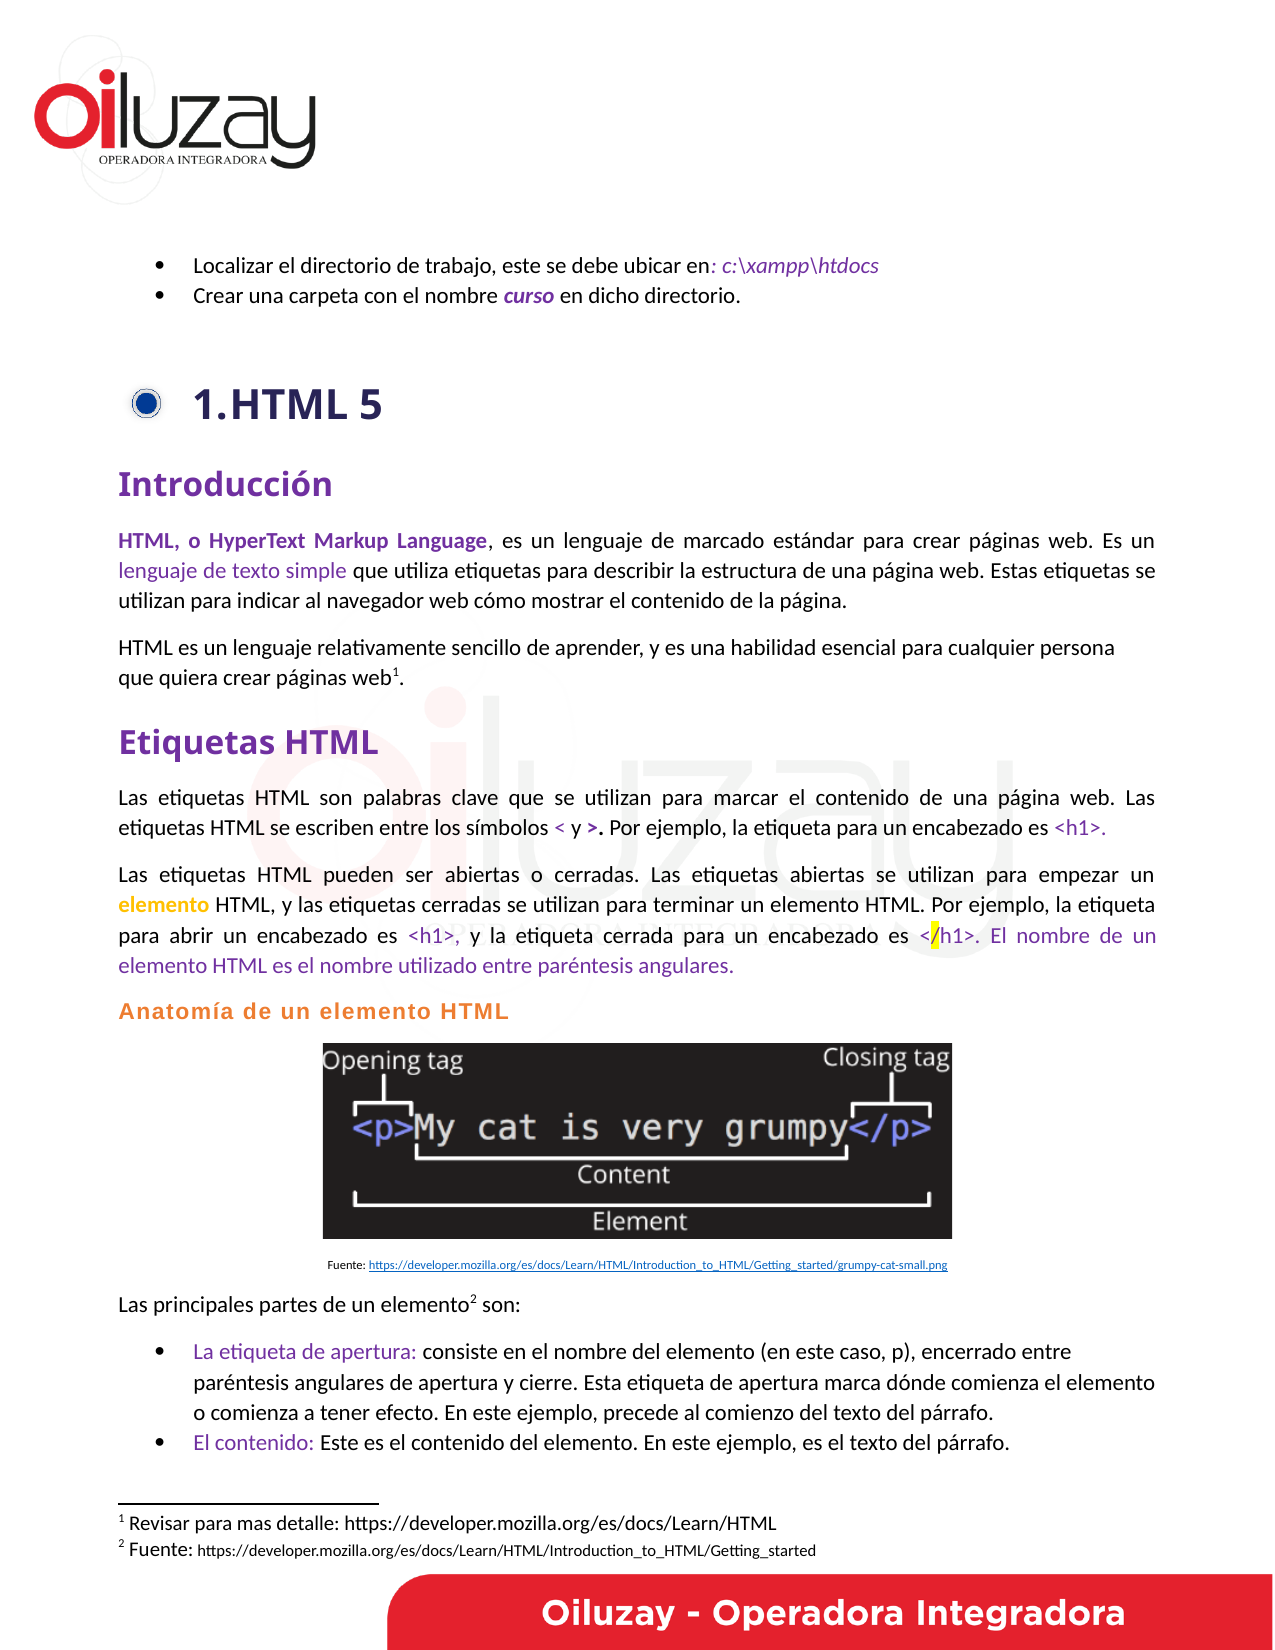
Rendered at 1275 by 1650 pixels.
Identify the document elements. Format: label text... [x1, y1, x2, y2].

text HTML es un lenguaje relativamente sencillo de aprender, y es una habilidad esencial para cualquier persona que quiera crear páginas web. [118, 633, 1157, 691]
subtitle Introducción [118, 461, 1157, 507]
list Localizar el directorio de trabajo, este se debe ubicar en: c:\xampp\htdocs [156, 251, 1157, 279]
list Crear una carpeta con el nombre curso en dicho directorio. [156, 281, 1157, 309]
text Fuente: https://developer.mozilla.org/es/docs/Learn/HTML/Introduction_to_HTML/Getting_started/grumpy-cat-small.png [118, 1257, 1157, 1273]
text Las etiquetas HTML pueden ser abiertas o cerradas. Las etiquetas abiertas se utilizan para empezar un elemento HTML, y las etiquetas cerradas se utilizan para terminar un elemento HTML. Por ejemplo, la etiqueta para abrir un encabezado es <h1>, y la etiqueta cerrada para un encabezado es </h1>. El nombre de un elemento HTML es el nombre utilizado entre paréntesis angulares. [118, 860, 1157, 979]
text HTML, o HyperText Markup Language, es un lenguaje de marcado estándar para crear páginas web. Es un lenguaje de texto simple que utiliza etiquetas para describir la estructura de una página web. Estas etiquetas se utilizan para indicar al navegador web cómo mostrar el contenido de la página. [118, 526, 1157, 614]
picture [0, 0, 1273, 1650]
list La etiqueta de apertura: consiste en el nombre del elemento (en este caso, p), encerrado entre paréntesis angulares de apertura y cierre. Esta etiqueta de apertura marca dónde comienza el elemento o comienza a tener efecto. En este ejemplo, precede al comienzo del texto del párrafo. [156, 1337, 1157, 1426]
list El contenido: Este es el contenido del elemento. En este ejemplo, es el texto del párrafo. [156, 1428, 1157, 1456]
text Las etiquetas HTML son palabras clave que se utilizan para marcar el contenido de una página web. Las etiquetas HTML se escriben entre los símbolos < y >. Por ejemplo, la etiqueta para un encabezado es <h1>. [118, 783, 1157, 842]
subtitle Etiquetas HTML [118, 719, 1157, 764]
subtitle Anatomía de un elemento HTML [118, 998, 1157, 1024]
text Las principales partes de un elemento son: [118, 1291, 1157, 1319]
list HTML 5 [192, 375, 1157, 432]
